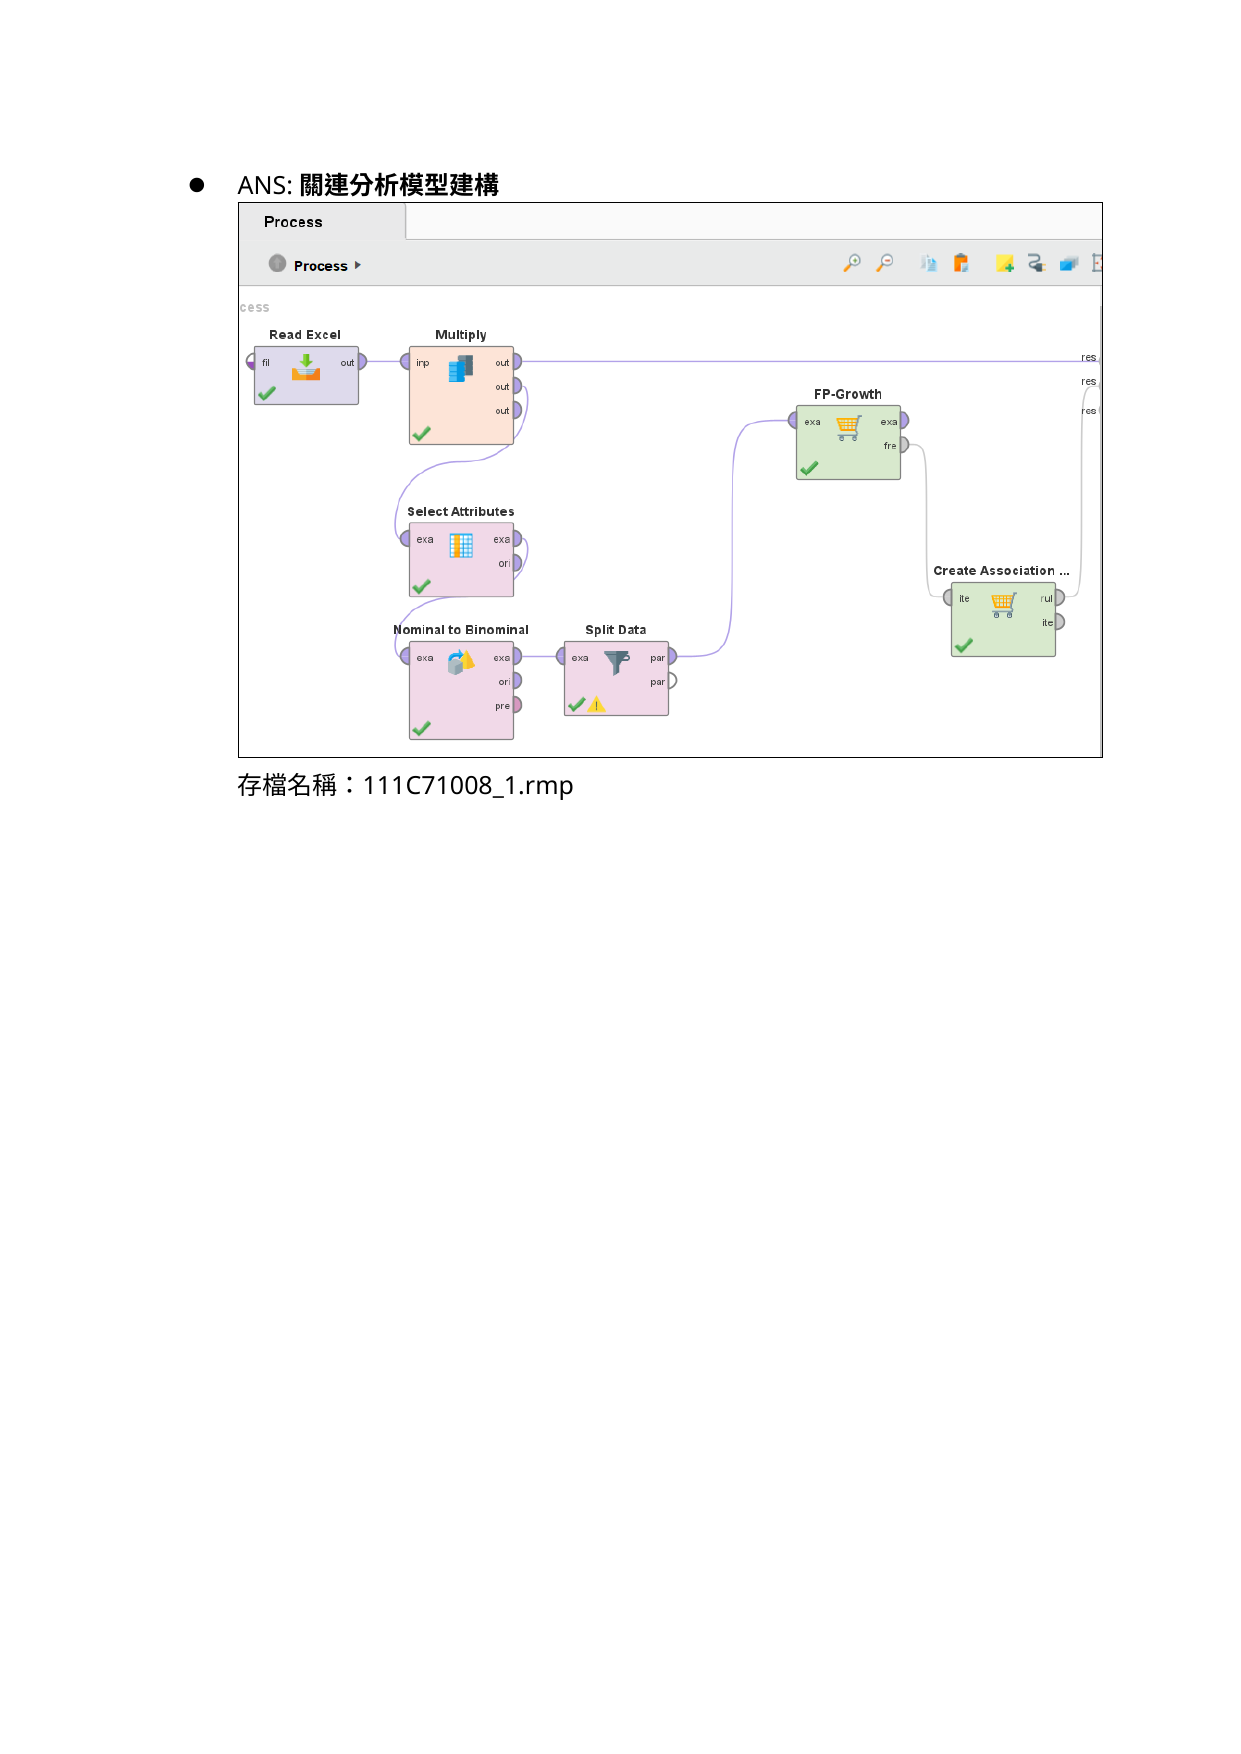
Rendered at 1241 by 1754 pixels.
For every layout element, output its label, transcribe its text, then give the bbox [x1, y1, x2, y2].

list 存檔名稱：111C71008_1.rmp [237, 764, 1053, 802]
list ANS: 關連分析模型建構 [187, 164, 1053, 202]
picture [239, 203, 1102, 757]
